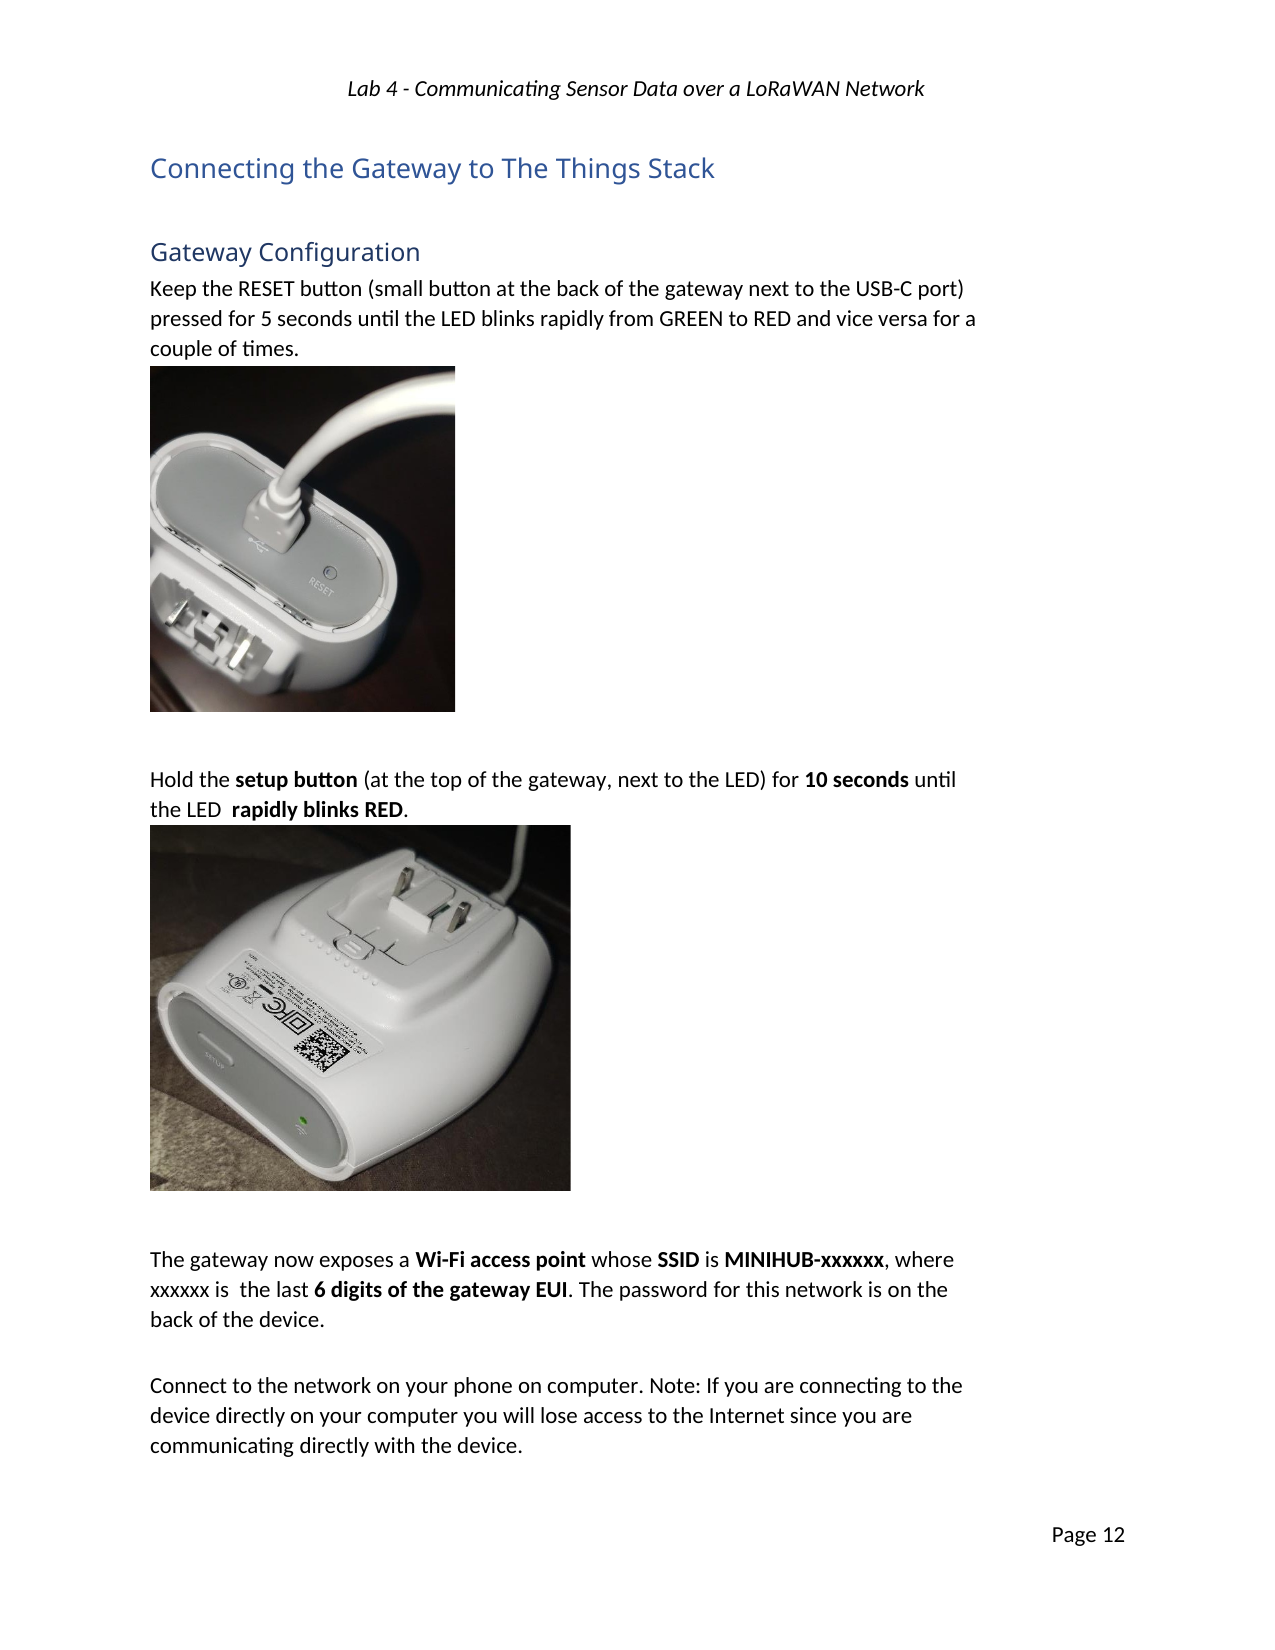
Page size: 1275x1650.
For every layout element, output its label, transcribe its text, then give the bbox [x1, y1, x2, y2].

text Keep the RESET button (small button at the back of the gateway next to the USB-C port) pressed for 5 seconds until the LED blinks rapidly from GREEN to RED and vice versa for a couple of times. [150, 274, 998, 363]
subtitle Connecting the Gateway to The Things Stack [150, 150, 1125, 187]
text Connect to the network on your phone on computer. Note: If you are connecting to the device directly on your computer you will lose access to the Internet since you are communicating directly with the device. [150, 1371, 983, 1459]
picture [150, 825, 571, 1191]
text The gateway now exposes a Wi-Fi access point whose SSID is MINIHUB-xxxxxx, where xxxxxx is the last 6 digits of the gateway EUI. The password for this network is on the back of the device. [150, 1245, 987, 1333]
text Hold the setup button (at the top of the gateway, next to the LED) for 10 seconds until the LED rapidly blinks RED. [150, 765, 989, 823]
subtitle Gateway Configuration [150, 235, 1125, 269]
picture [150, 366, 456, 712]
